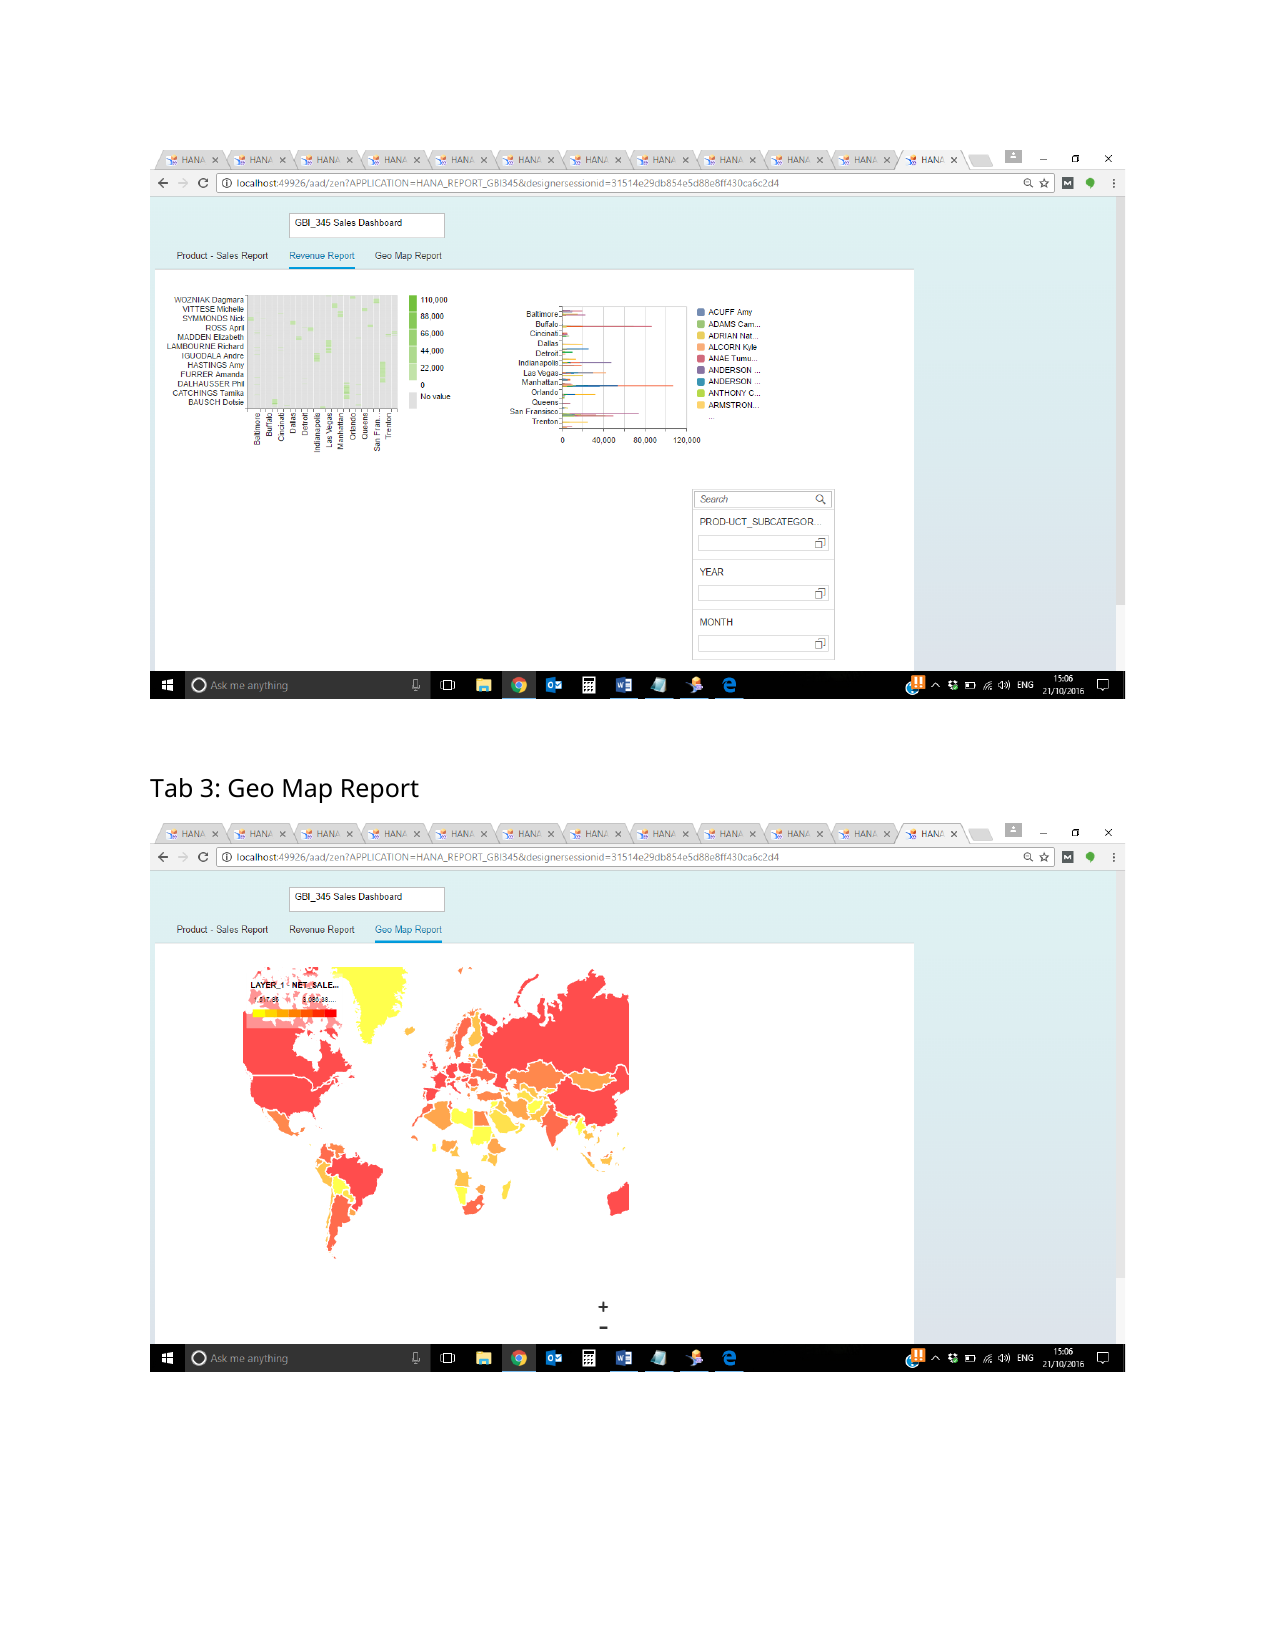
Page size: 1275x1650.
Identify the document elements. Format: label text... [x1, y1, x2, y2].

picture [150, 823, 1125, 1372]
picture [150, 150, 1125, 699]
text Tab 3: Geo Map Report [150, 770, 1125, 804]
